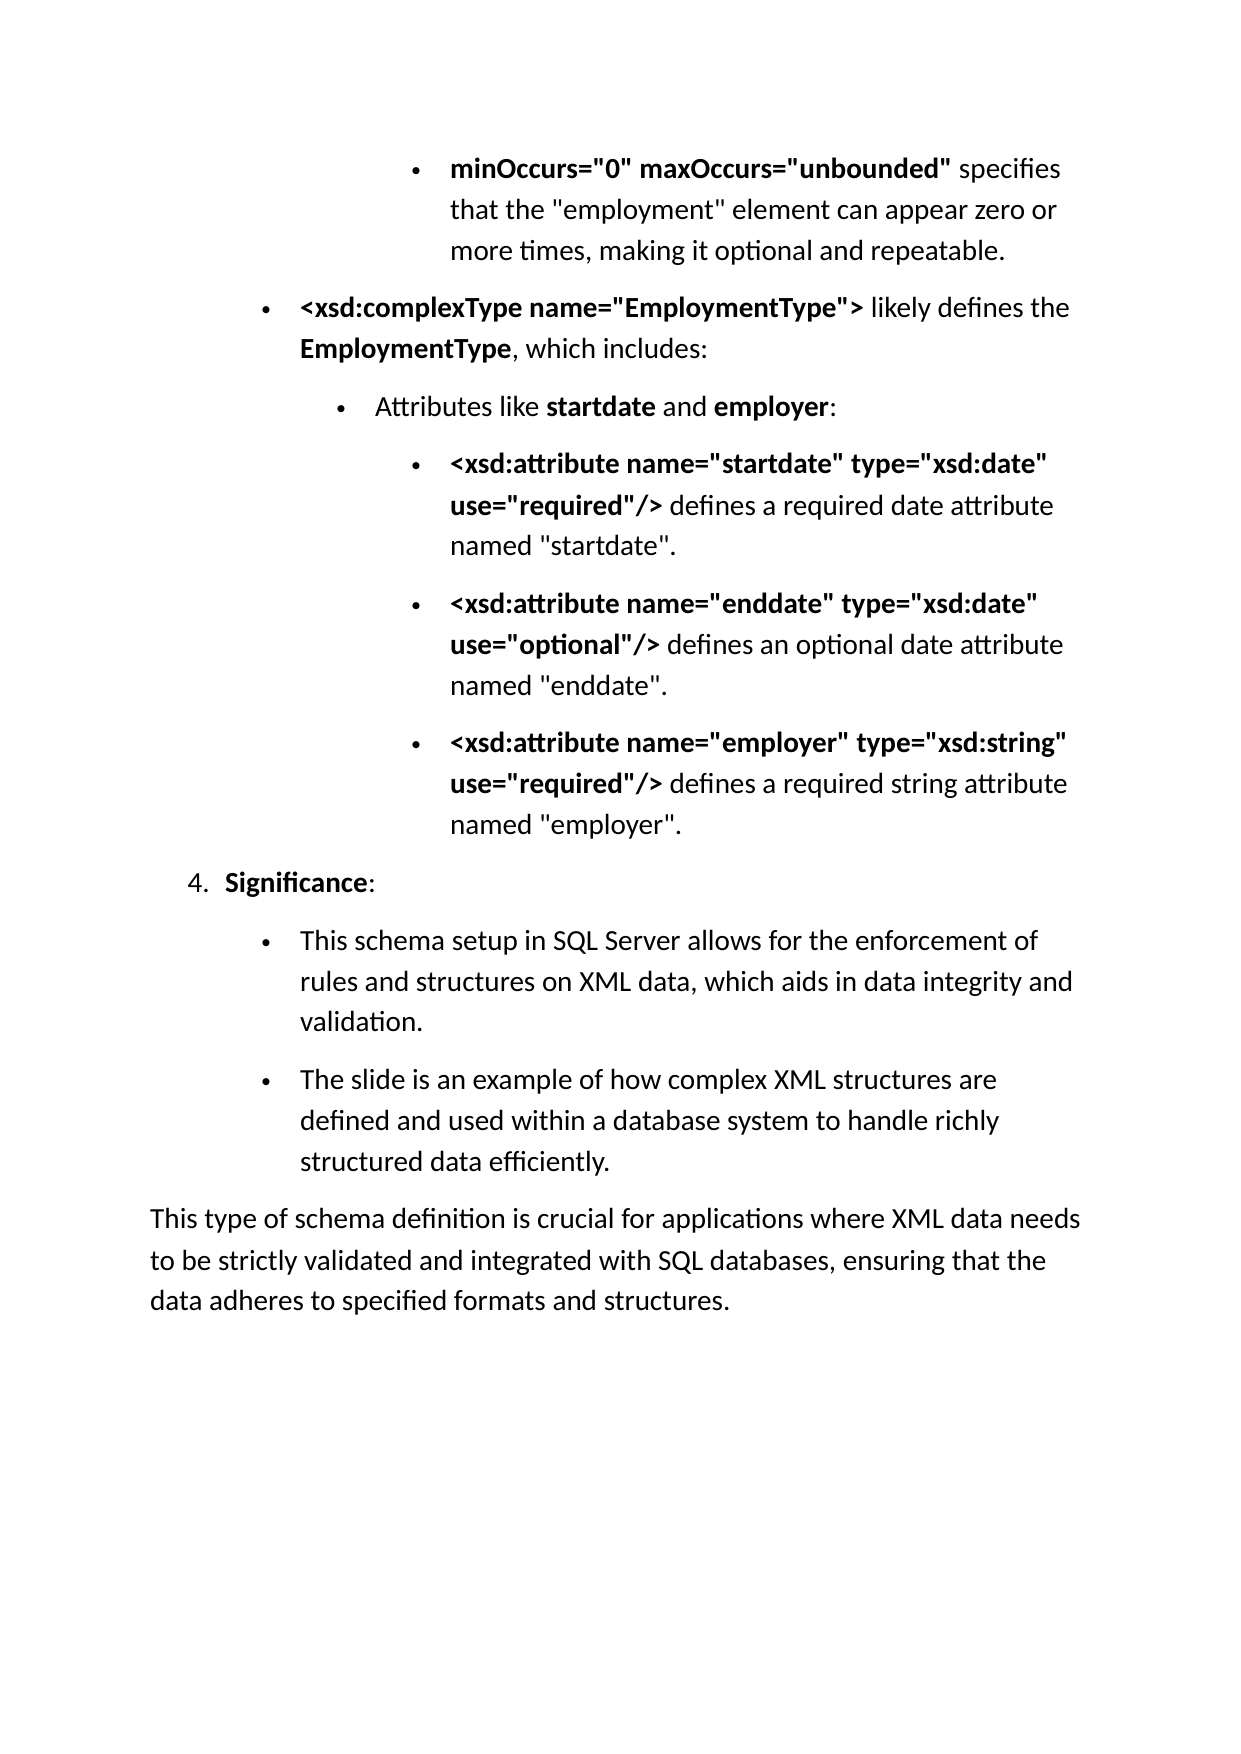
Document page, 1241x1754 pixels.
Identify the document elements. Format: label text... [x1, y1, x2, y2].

list <xsd:attribute name="enddate" type="xsd:date" use="optional"/> defines an optional date attribute named "enddate". [412, 585, 1090, 703]
list Attributes like startdate and employer: [337, 388, 1090, 424]
text This type of schema definition is crucial for applications where XML data needs to be strictly validated and integrated with SQL databases, ensuring that the data adheres to specified formats and structures. [150, 1201, 1090, 1318]
list minOccurs="0" maxOccurs="unbounded" specifies that the "employment" element can appear zero or more times, making it optional and repeatable. [412, 150, 1090, 267]
list <xsd:attribute name="employer" type="xsd:string" use="required"/> defines a required string attribute named "employer". [412, 724, 1090, 842]
list <xsd:complexType name="EmploymentType"> likely defines the EmploymentType, which includes: [262, 289, 1090, 366]
list This schema setup in SQL Server allows for the enforcement of rules and structures on XML data, which aids in data integrity and validation. [262, 922, 1090, 1039]
list The slide is an example of how complex XML structures are defined and used within a database system to handle richly structured data efficiently. [262, 1061, 1090, 1179]
list <xsd:attribute name="startdate" type="xsd:date" use="required"/> defines a required date attribute named "startdate". [412, 446, 1090, 563]
list Significance: [187, 864, 1090, 900]
